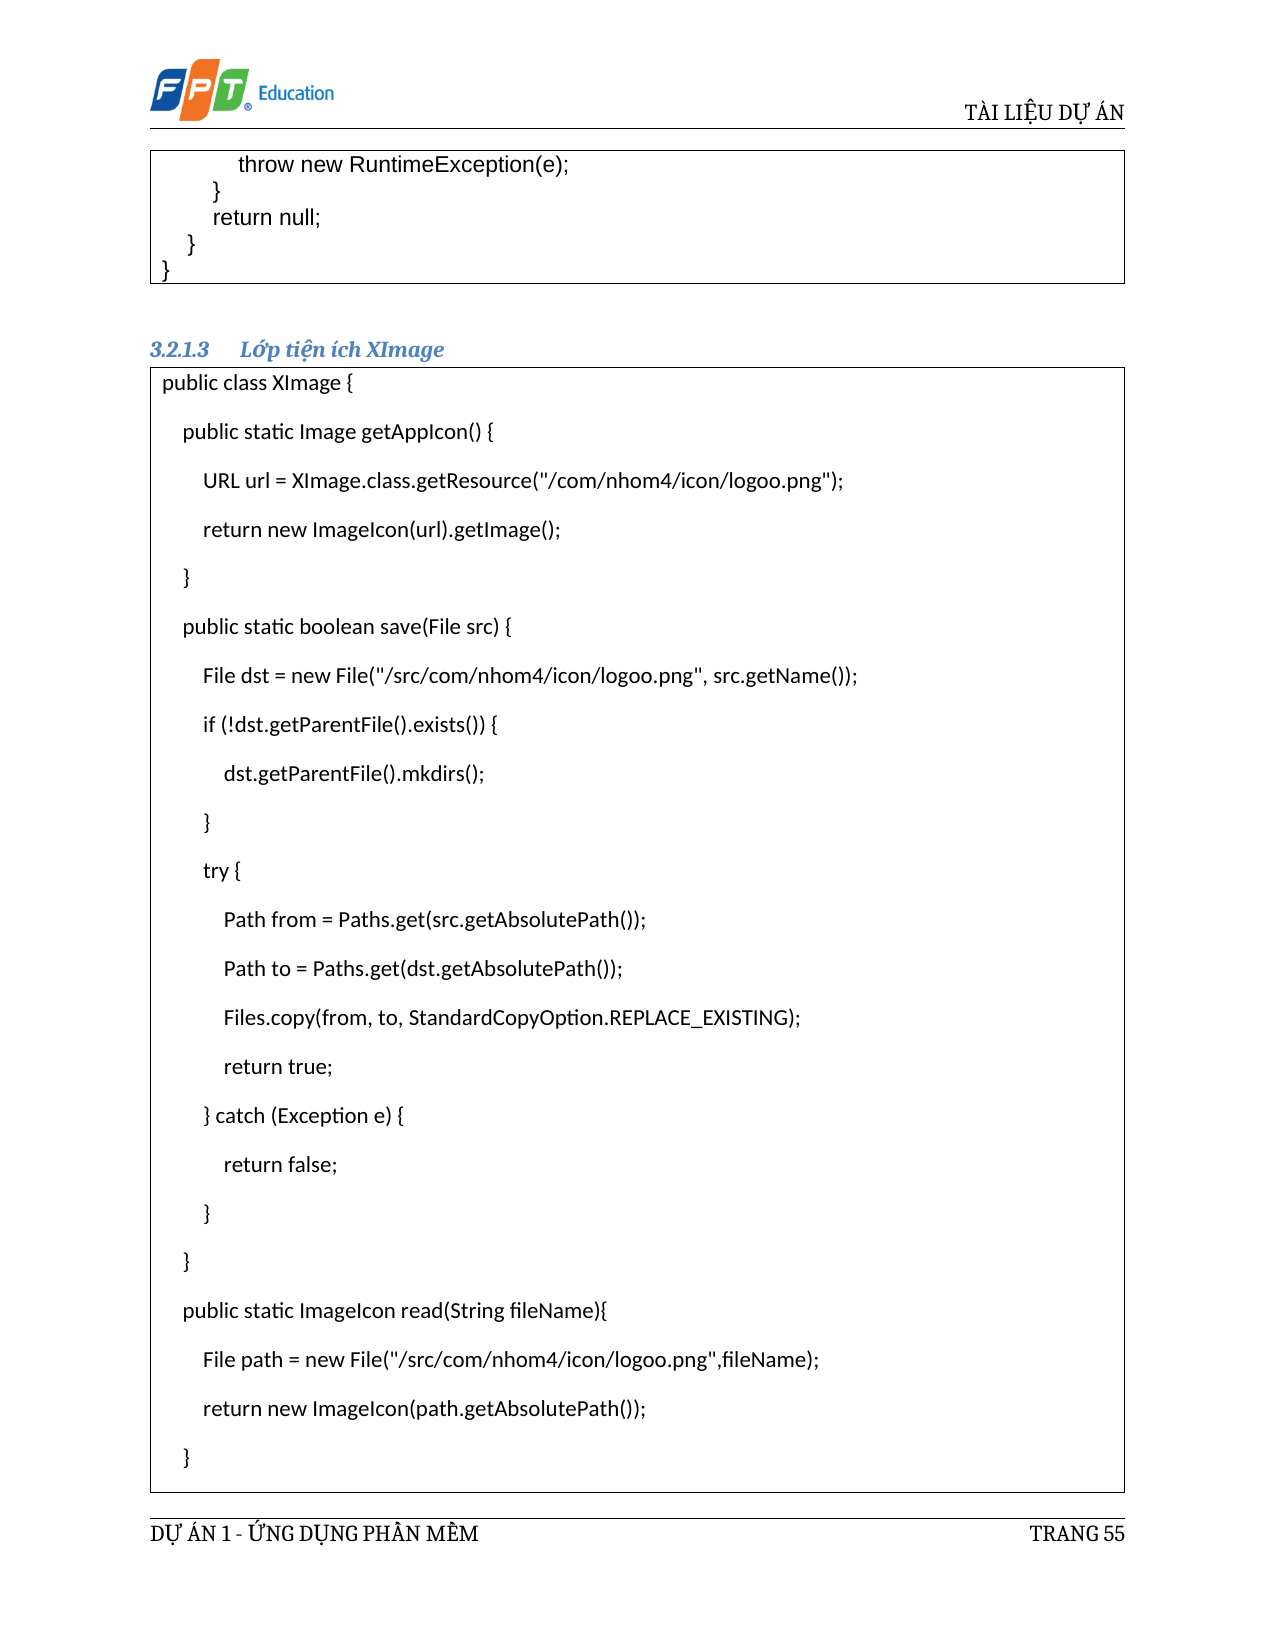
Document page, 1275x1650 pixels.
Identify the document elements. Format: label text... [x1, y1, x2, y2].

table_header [151, 368, 1124, 1492]
picture [150, 59, 336, 121]
subtitle Lớp tiện ích XImage [150, 337, 1125, 363]
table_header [151, 151, 1124, 283]
